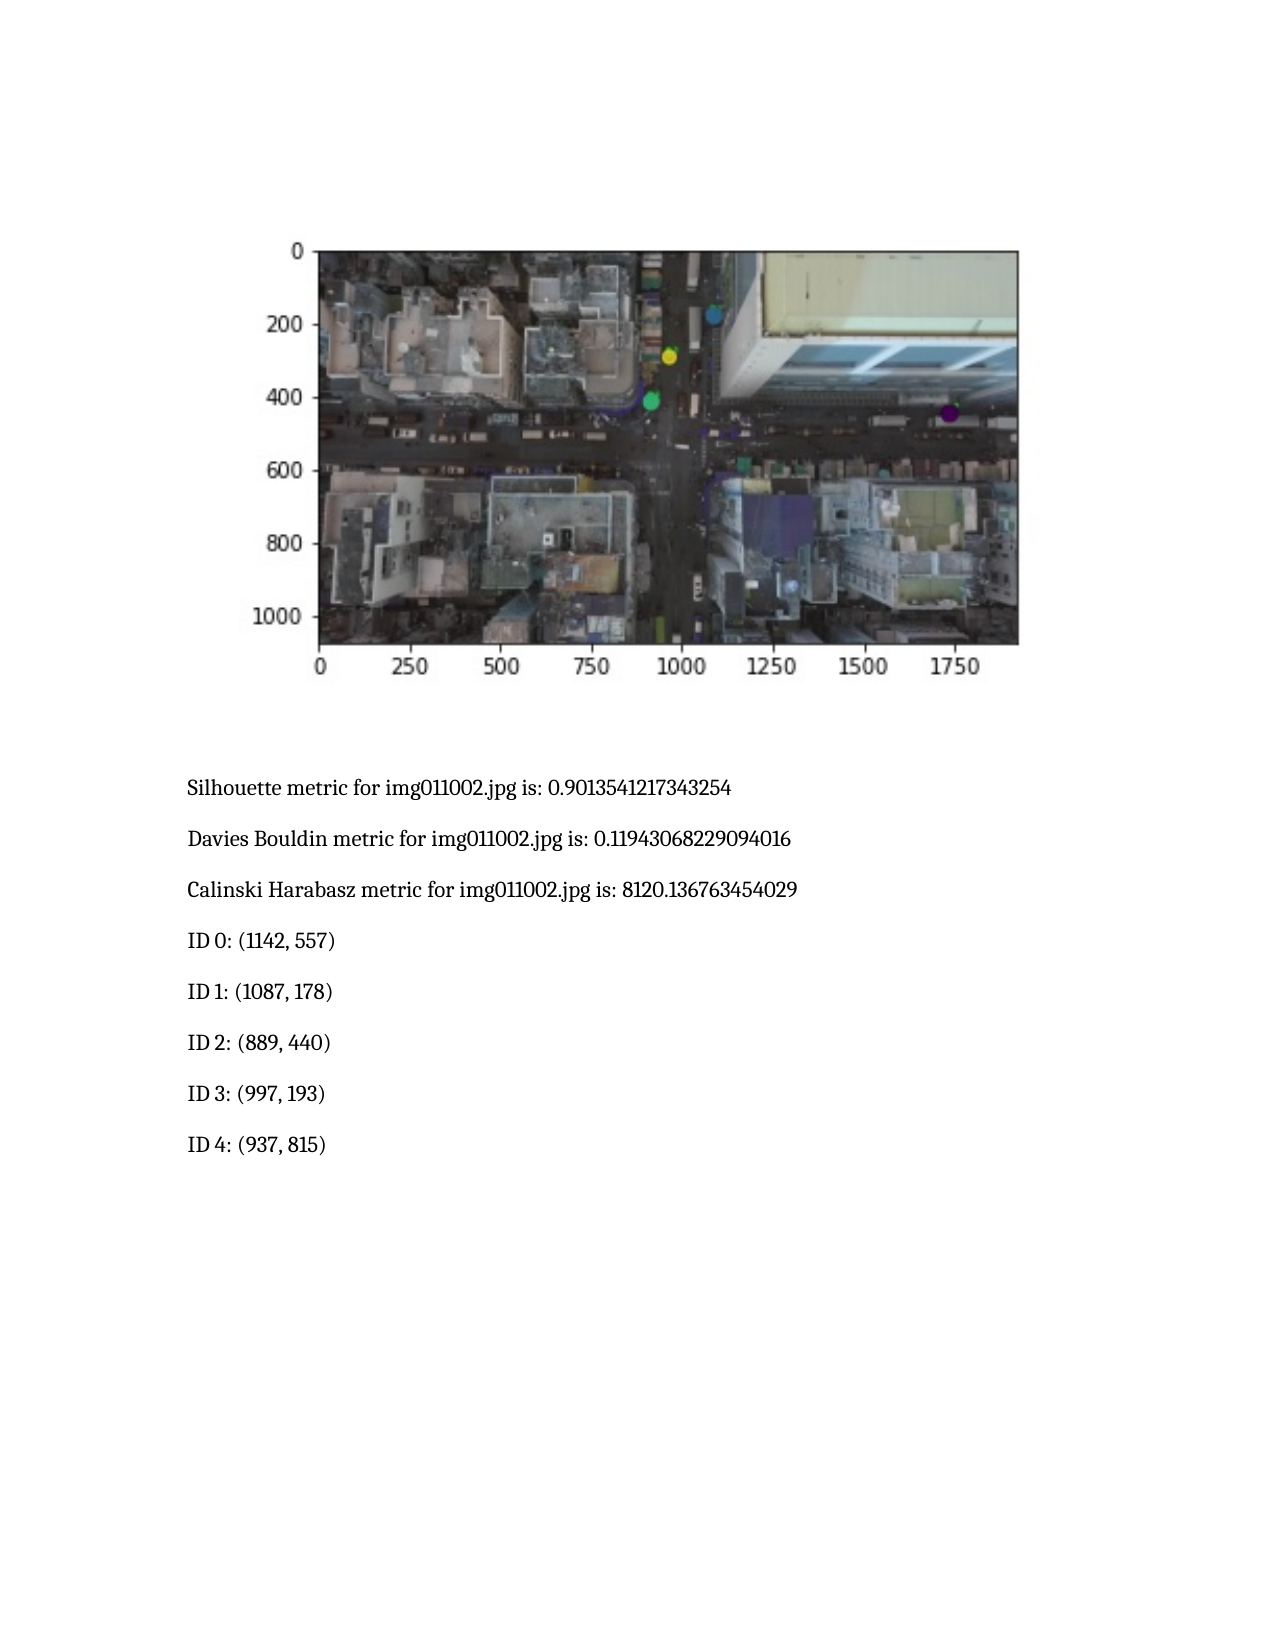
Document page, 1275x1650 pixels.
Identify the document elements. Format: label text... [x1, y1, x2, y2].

text Davies Bouldin metric for img011002.jpg is: 0.11943068229094016 [187, 826, 1087, 852]
text ID 0: (1142, 557) [187, 928, 1087, 954]
picture [206, 150, 1107, 750]
text ID 1: (1087, 178) [187, 979, 1087, 1005]
text Silhouette metric for img011002.jpg is: 0.9013541217343254 [187, 775, 1087, 801]
text ID 4: (937, 815) [187, 1132, 1087, 1158]
text ID 3: (997, 193) [187, 1081, 1087, 1107]
text ID 2: (889, 440) [187, 1030, 1087, 1056]
text Calinski Harabasz metric for img011002.jpg is: 8120.136763454029 [187, 877, 1087, 903]
